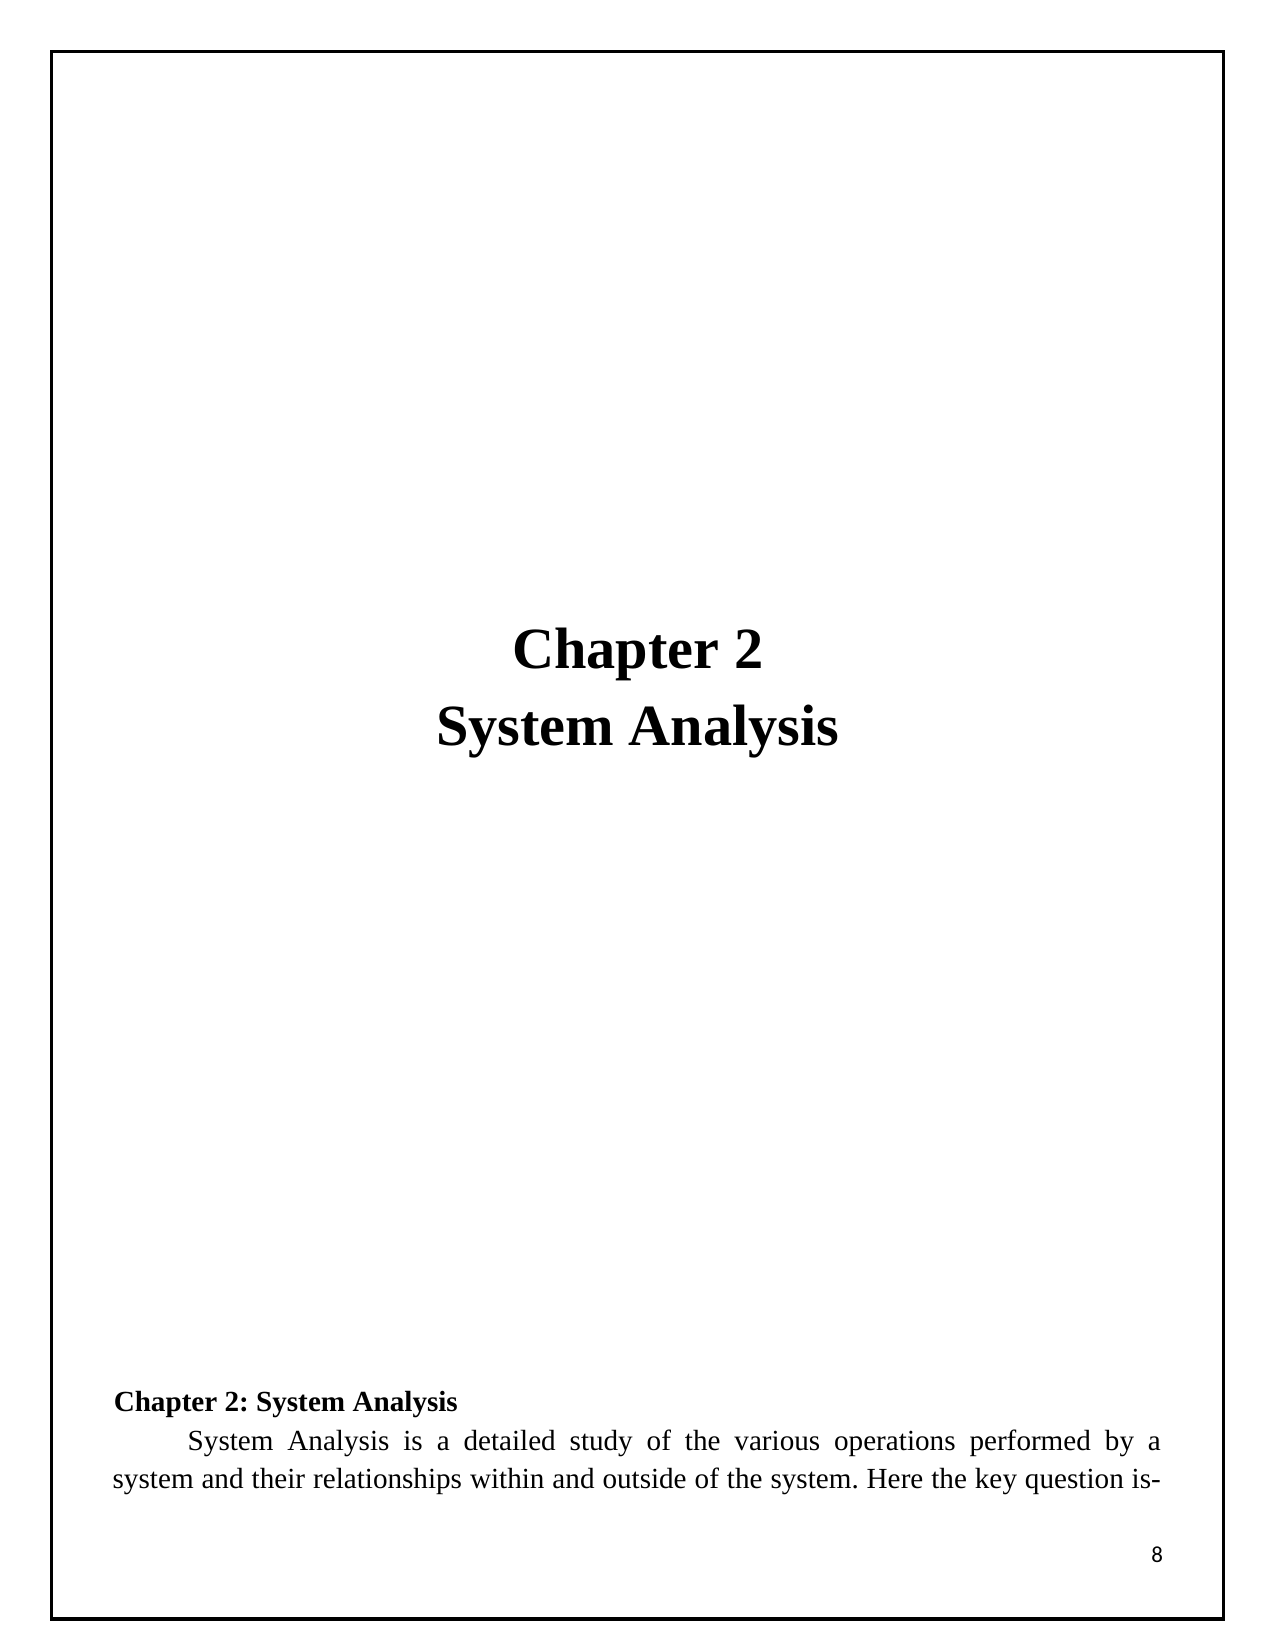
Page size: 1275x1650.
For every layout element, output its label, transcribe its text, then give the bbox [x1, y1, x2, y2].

text Chapter 2 [112, 614, 1162, 681]
text Chapter 2: System Analysis [113, 1384, 1093, 1418]
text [112, 1423, 1162, 1495]
text System Analysis [112, 691, 1162, 758]
